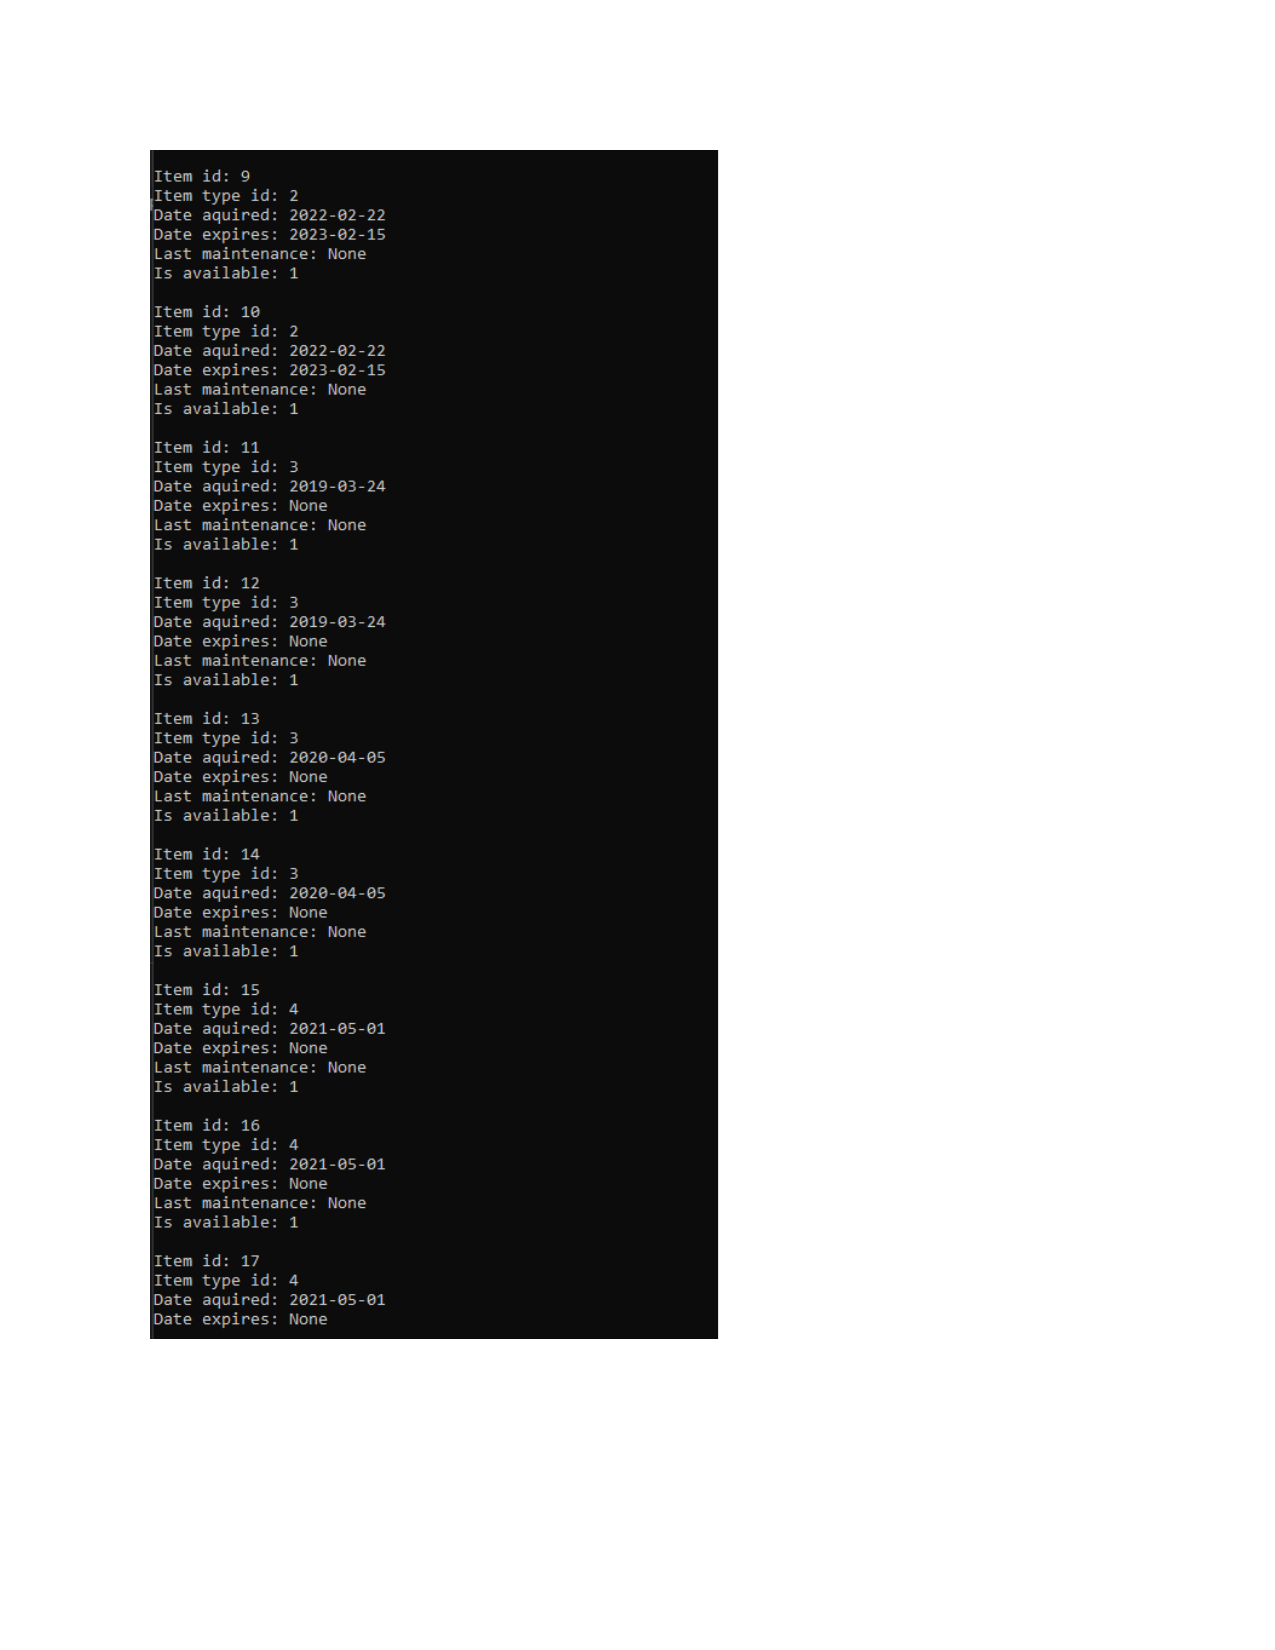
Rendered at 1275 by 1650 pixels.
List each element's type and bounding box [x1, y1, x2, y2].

picture [150, 150, 719, 1339]
